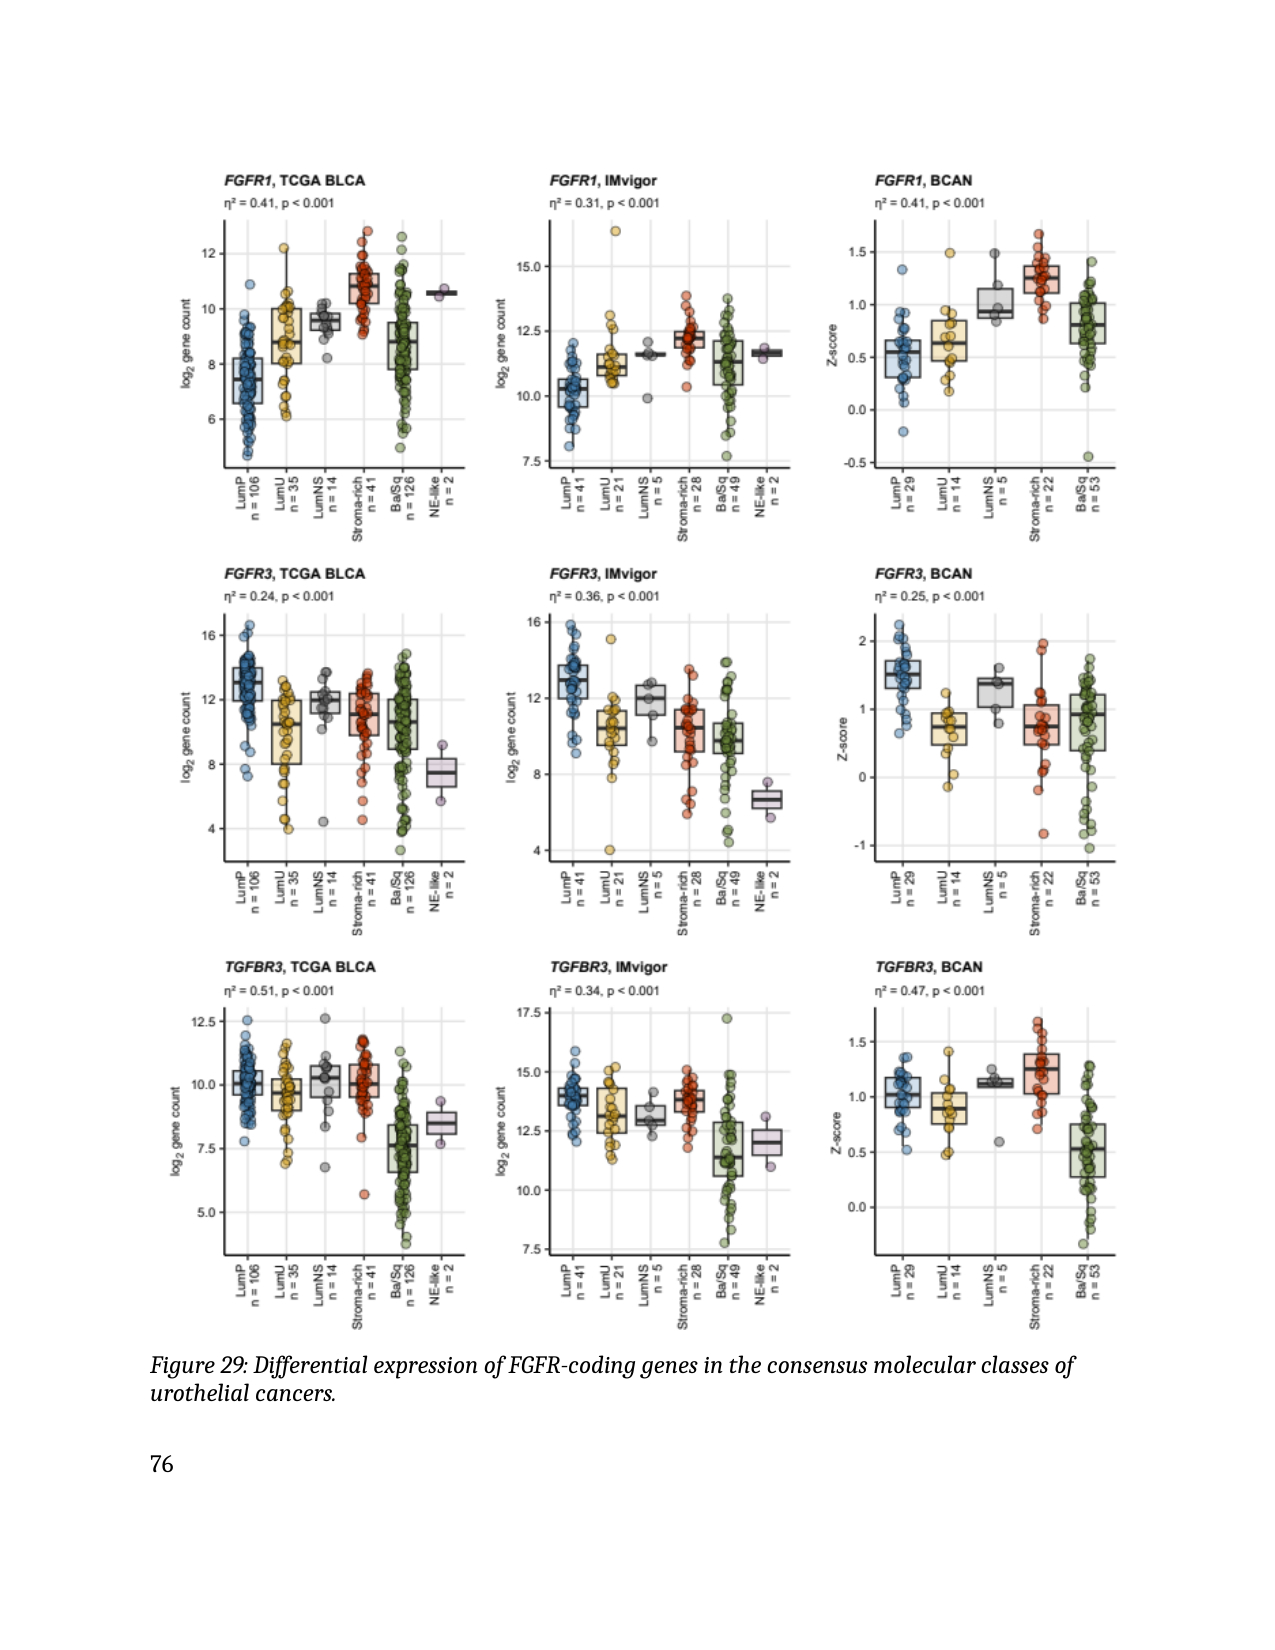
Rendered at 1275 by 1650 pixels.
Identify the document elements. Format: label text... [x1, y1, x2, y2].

picture [150, 150, 1125, 1330]
text Figure 29: Differential expression of FGFR-coding genes in the consensus molecular classes of urothelial cancers. [150, 1351, 1125, 1408]
